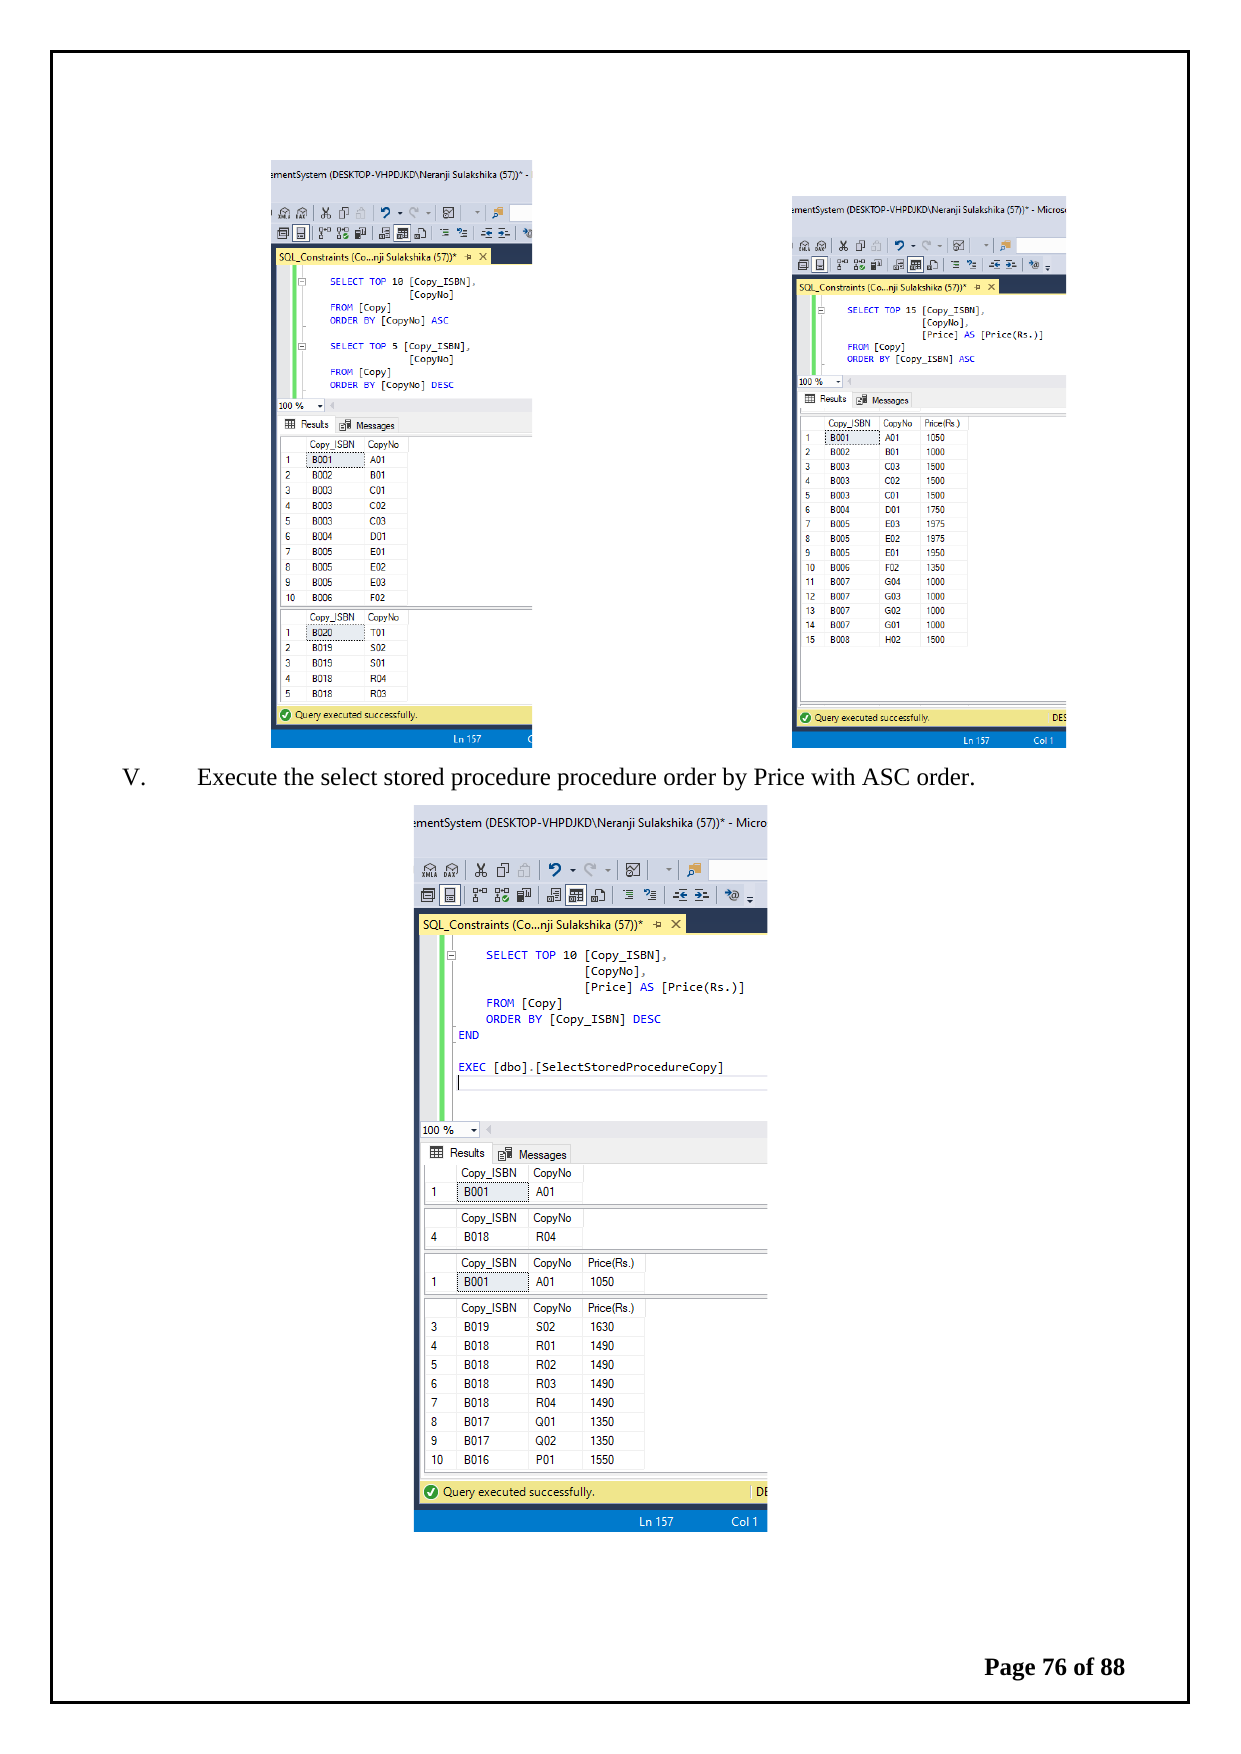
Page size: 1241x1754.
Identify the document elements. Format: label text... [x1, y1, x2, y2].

picture [792, 196, 1067, 748]
list Execute the select stored procedure procedure order by Price with ASC order. [122, 762, 1125, 791]
picture [271, 160, 533, 748]
picture [413, 805, 768, 1532]
